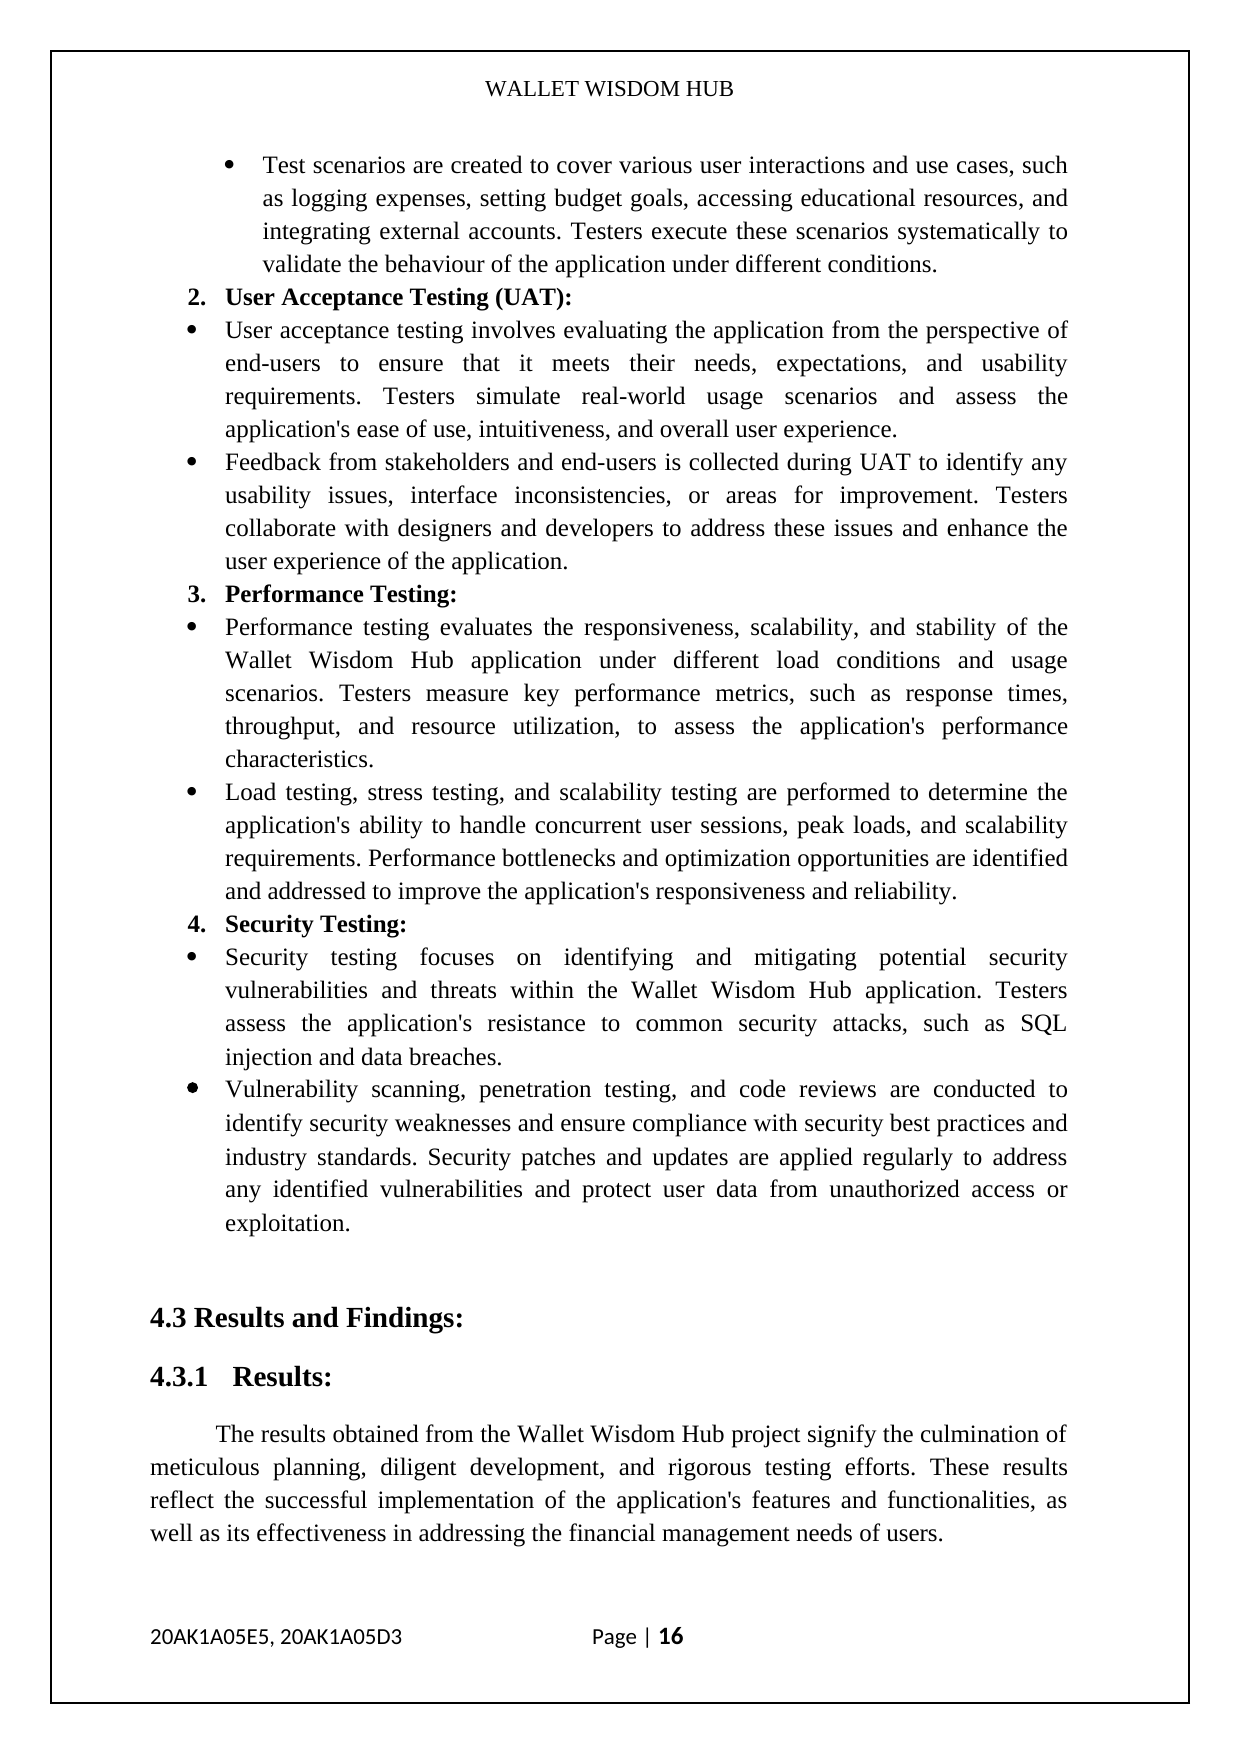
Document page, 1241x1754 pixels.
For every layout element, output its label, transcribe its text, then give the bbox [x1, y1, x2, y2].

list Performance testing evaluates the responsiveness, scalability, and stability of the Wallet Wisdom Hub application under different load conditions and usage scenarios. Testers measure key performance metrics, such as response times, throughput, and resource utilization, to assess the application's performance characteristics. [187, 612, 1069, 773]
list Security Testing: [187, 909, 1069, 938]
list Feedback from stakeholders and end-users is collected during UAT to identify any usability issues, interface inconsistencies, or areas for improvement. Testers collaborate with designers and developers to address these issues and enhance the user experience of the application. [187, 447, 1069, 575]
text 4.3 Results and Findings: [150, 1300, 1069, 1333]
list Vulnerability scanning, penetration testing, and code reviews are conducted to identify security weaknesses and ensure compliance with security best practices and industry standards. Security patches and updates are applied regularly to address any identified vulnerabilities and protect user data from unauthorized access or exploitation. [187, 1074, 1069, 1236]
list Load testing, stress testing, and scalability testing are performed to determine the application's ability to handle concurrent user sessions, peak loads, and scalability requirements. Performance bottlenecks and optimization opportunities are identified and addressed to improve the application's responsiveness and reliability. [187, 777, 1069, 905]
list User Acceptance Testing (UAT): [187, 282, 1069, 311]
text The results obtained from the Wallet Wisdom Hub project signify the culmination of meticulous planning, diligent development, and rigorous testing efforts. These results reflect the successful implementation of the application's features and functionalities, as well as its effectiveness in addressing the financial management needs of users. [150, 1419, 1069, 1547]
list User acceptance testing involves evaluating the application from the perspective of end-users to ensure that it meets their needs, expectations, and usability requirements. Testers simulate real-world usage scenarios and assess the application's ease of use, intuitiveness, and overall user experience. [187, 315, 1069, 443]
text 4.3.1 Results: [150, 1359, 1069, 1393]
list Test scenarios are created to cover various user interactions and use cases, such as logging expenses, setting budget goals, accessing educational resources, and integrating external accounts. Testers execute these scenarios systematically to validate the behaviour of the application under different conditions. [225, 150, 1069, 278]
list Performance Testing: [187, 579, 1069, 608]
list Security testing focuses on identifying and mitigating potential security vulnerabilities and threats within the Wallet Wisdom Hub application. Testers assess the application's resistance to common security attacks, such as SQL injection and data breaches. [187, 942, 1069, 1070]
